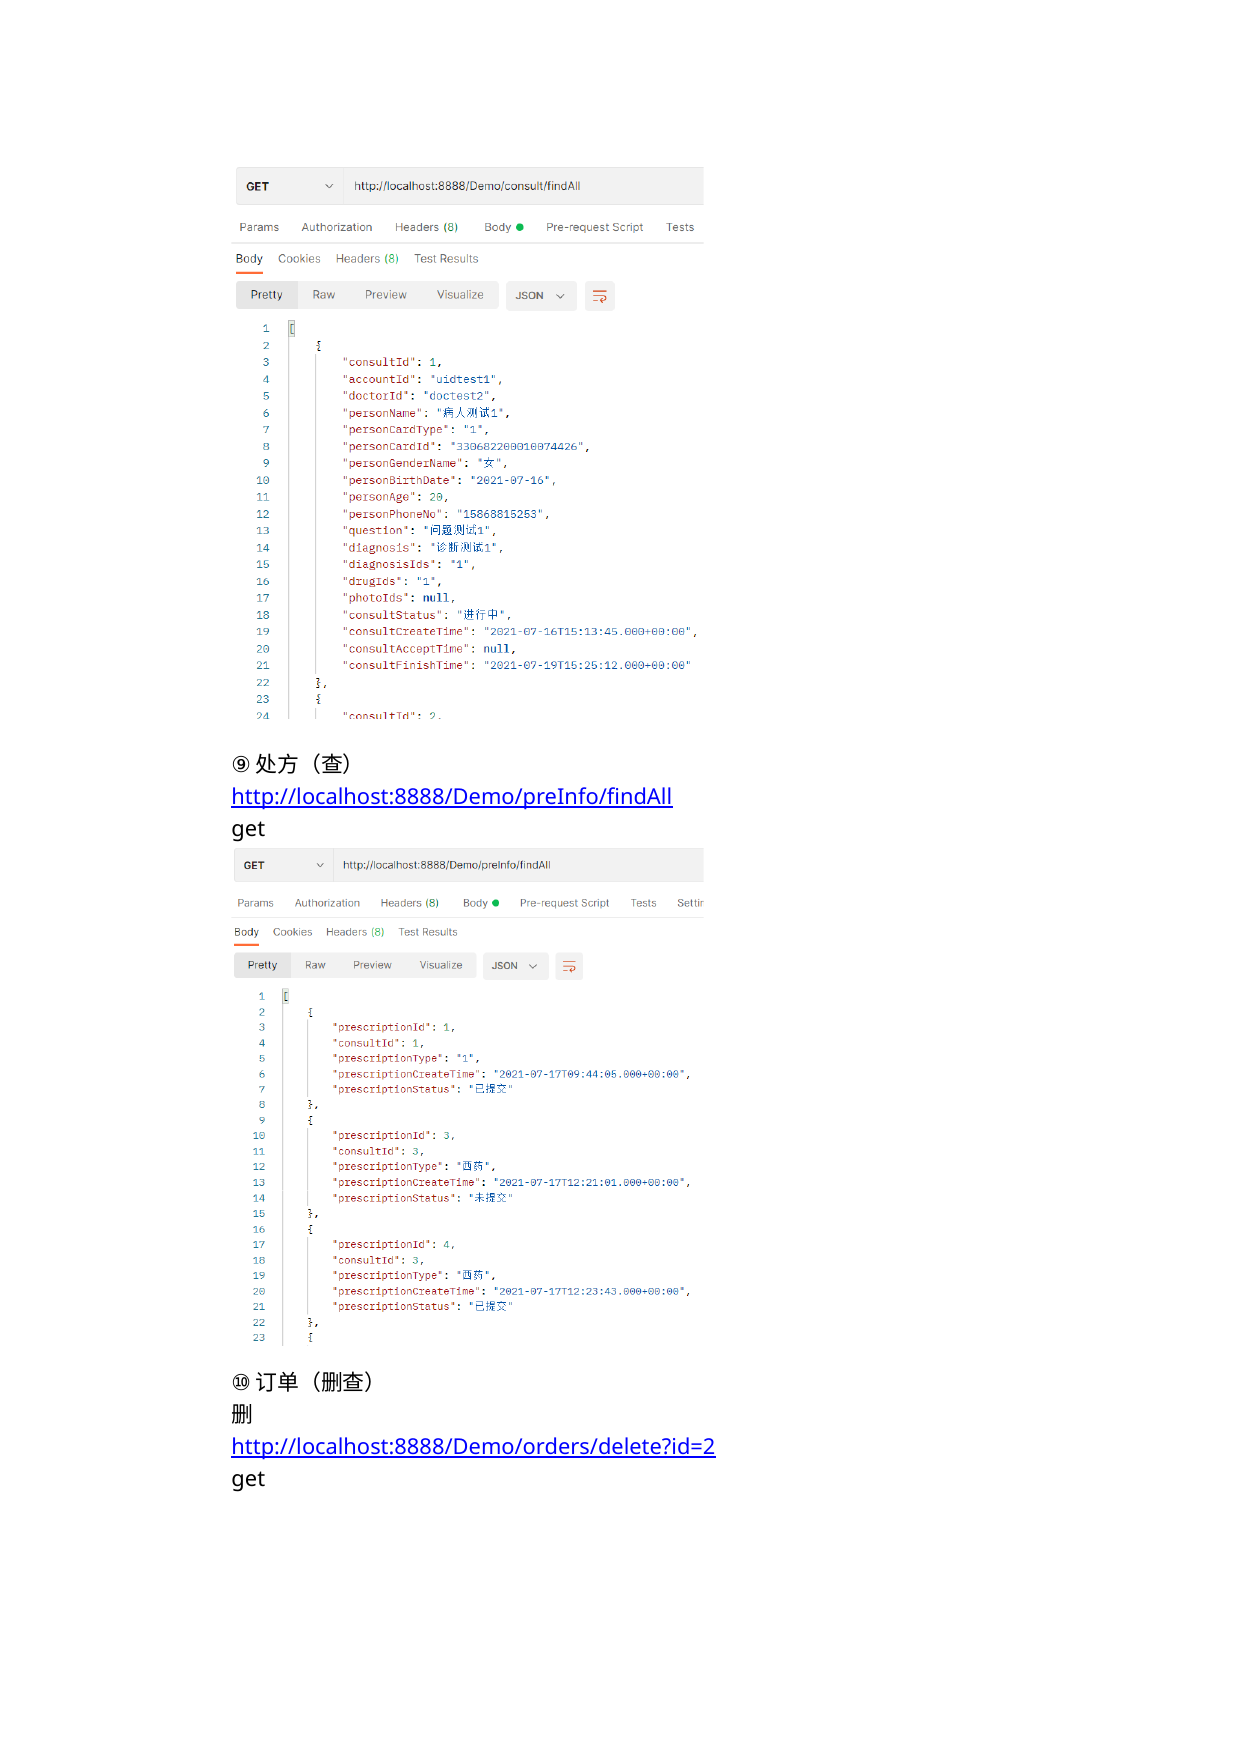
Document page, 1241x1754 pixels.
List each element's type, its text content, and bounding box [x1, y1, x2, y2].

list get [187, 812, 1053, 844]
picture [231, 162, 704, 721]
picture [231, 844, 704, 1346]
list ⑩订单（删查） [187, 1364, 1053, 1397]
list ⑨处方（查） [187, 747, 1053, 779]
list 删 [187, 1397, 1053, 1429]
list http://localhost:8888/Demo/orders/delete?id=2 [187, 1429, 1053, 1462]
list http://localhost:8888/Demo/preInfo/findAll [187, 779, 1053, 812]
list get [187, 1462, 1053, 1494]
